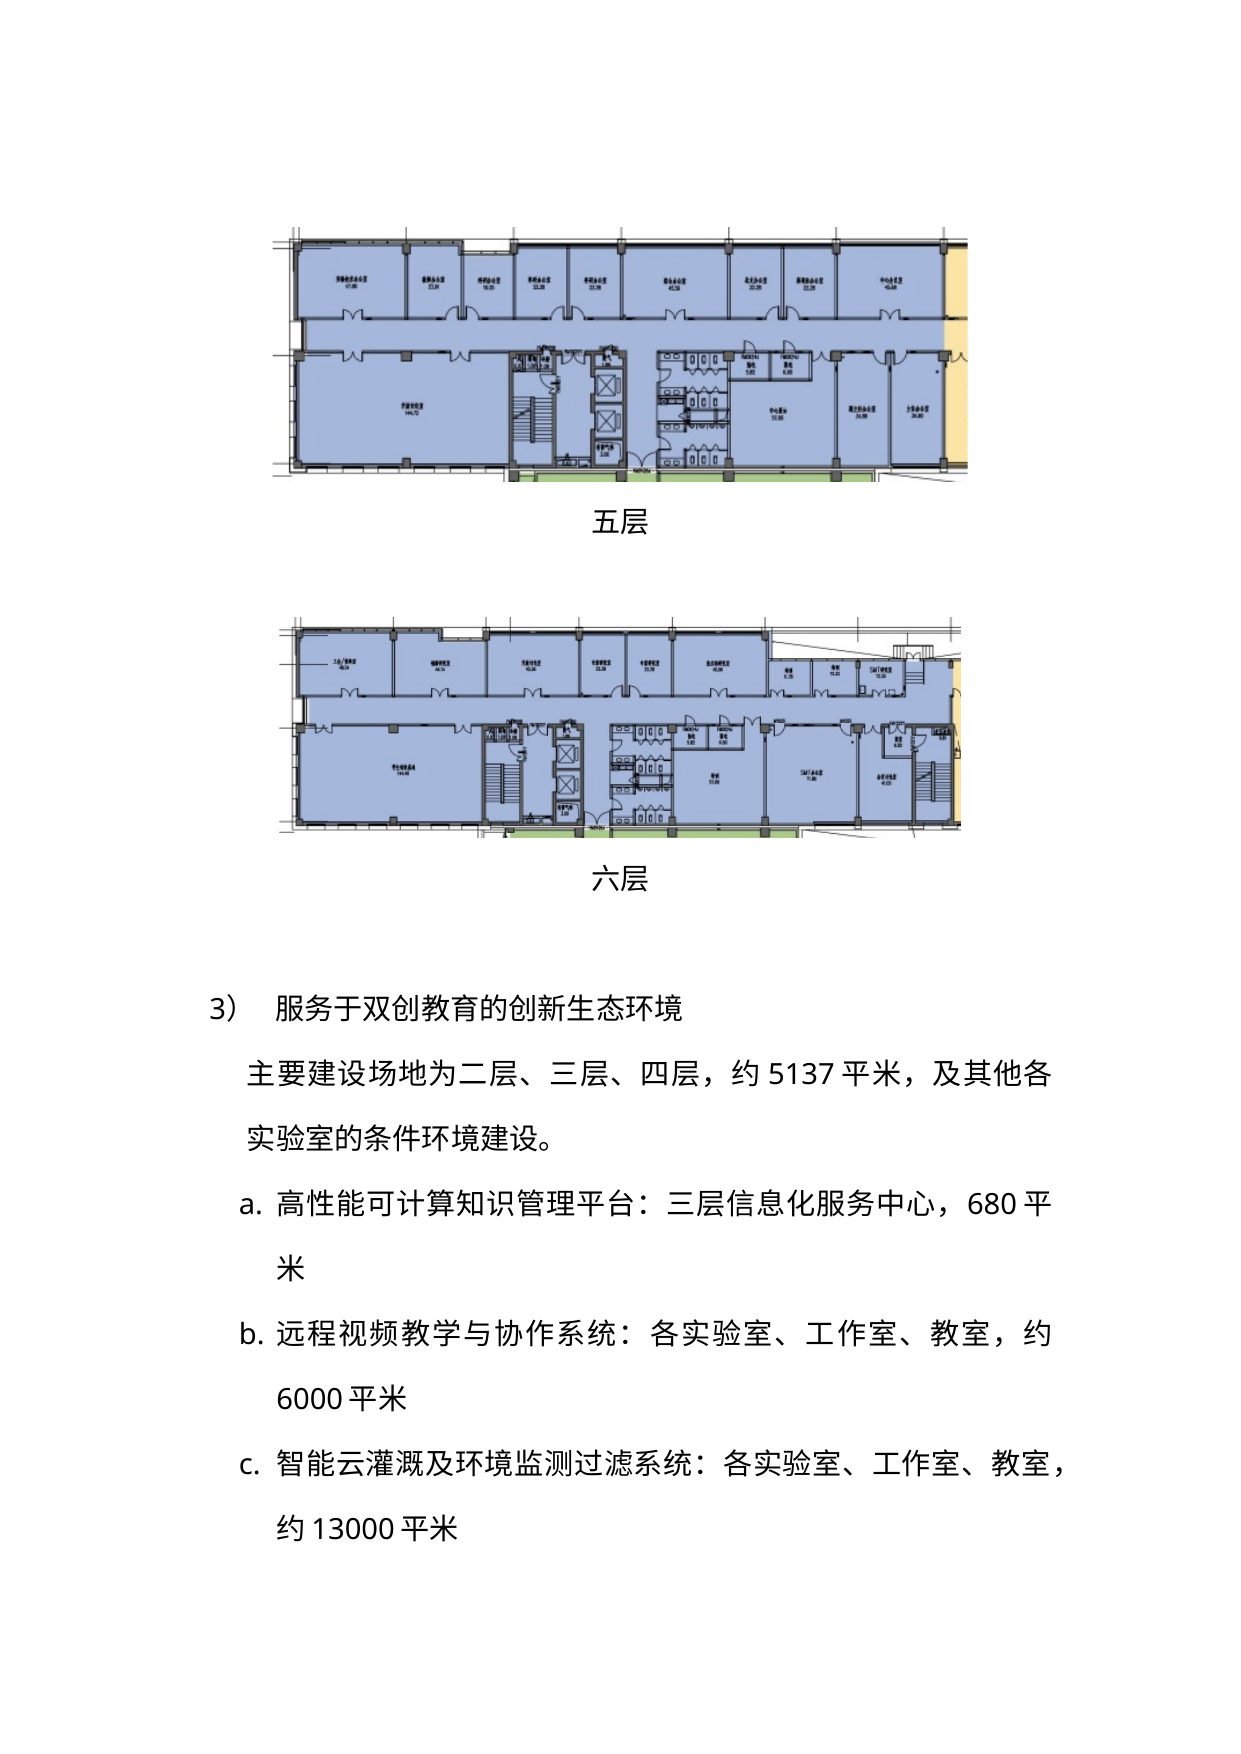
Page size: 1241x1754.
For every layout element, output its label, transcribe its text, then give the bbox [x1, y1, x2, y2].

list 高性能可计算知识管理平台：三层信息化服务中心，680平米 [239, 1169, 1053, 1299]
picture [272, 227, 968, 482]
list 远程视频教学与协作系统：各实验室、工作室、教室，约6000平米 [239, 1299, 1053, 1429]
text 五层 [187, 487, 1053, 552]
picture [279, 617, 961, 838]
list 智能云灌溉及环境监测过滤系统：各实验室、工作室、教室，约13000平米 [239, 1429, 1053, 1559]
list 服务于双创教育的创新生态环境 [209, 974, 1053, 1039]
text 六层 [187, 844, 1053, 909]
list 主要建设场地为二层、三层、四层，约5137平米，及其他各实验室的条件环境建设。 [247, 1039, 1053, 1169]
